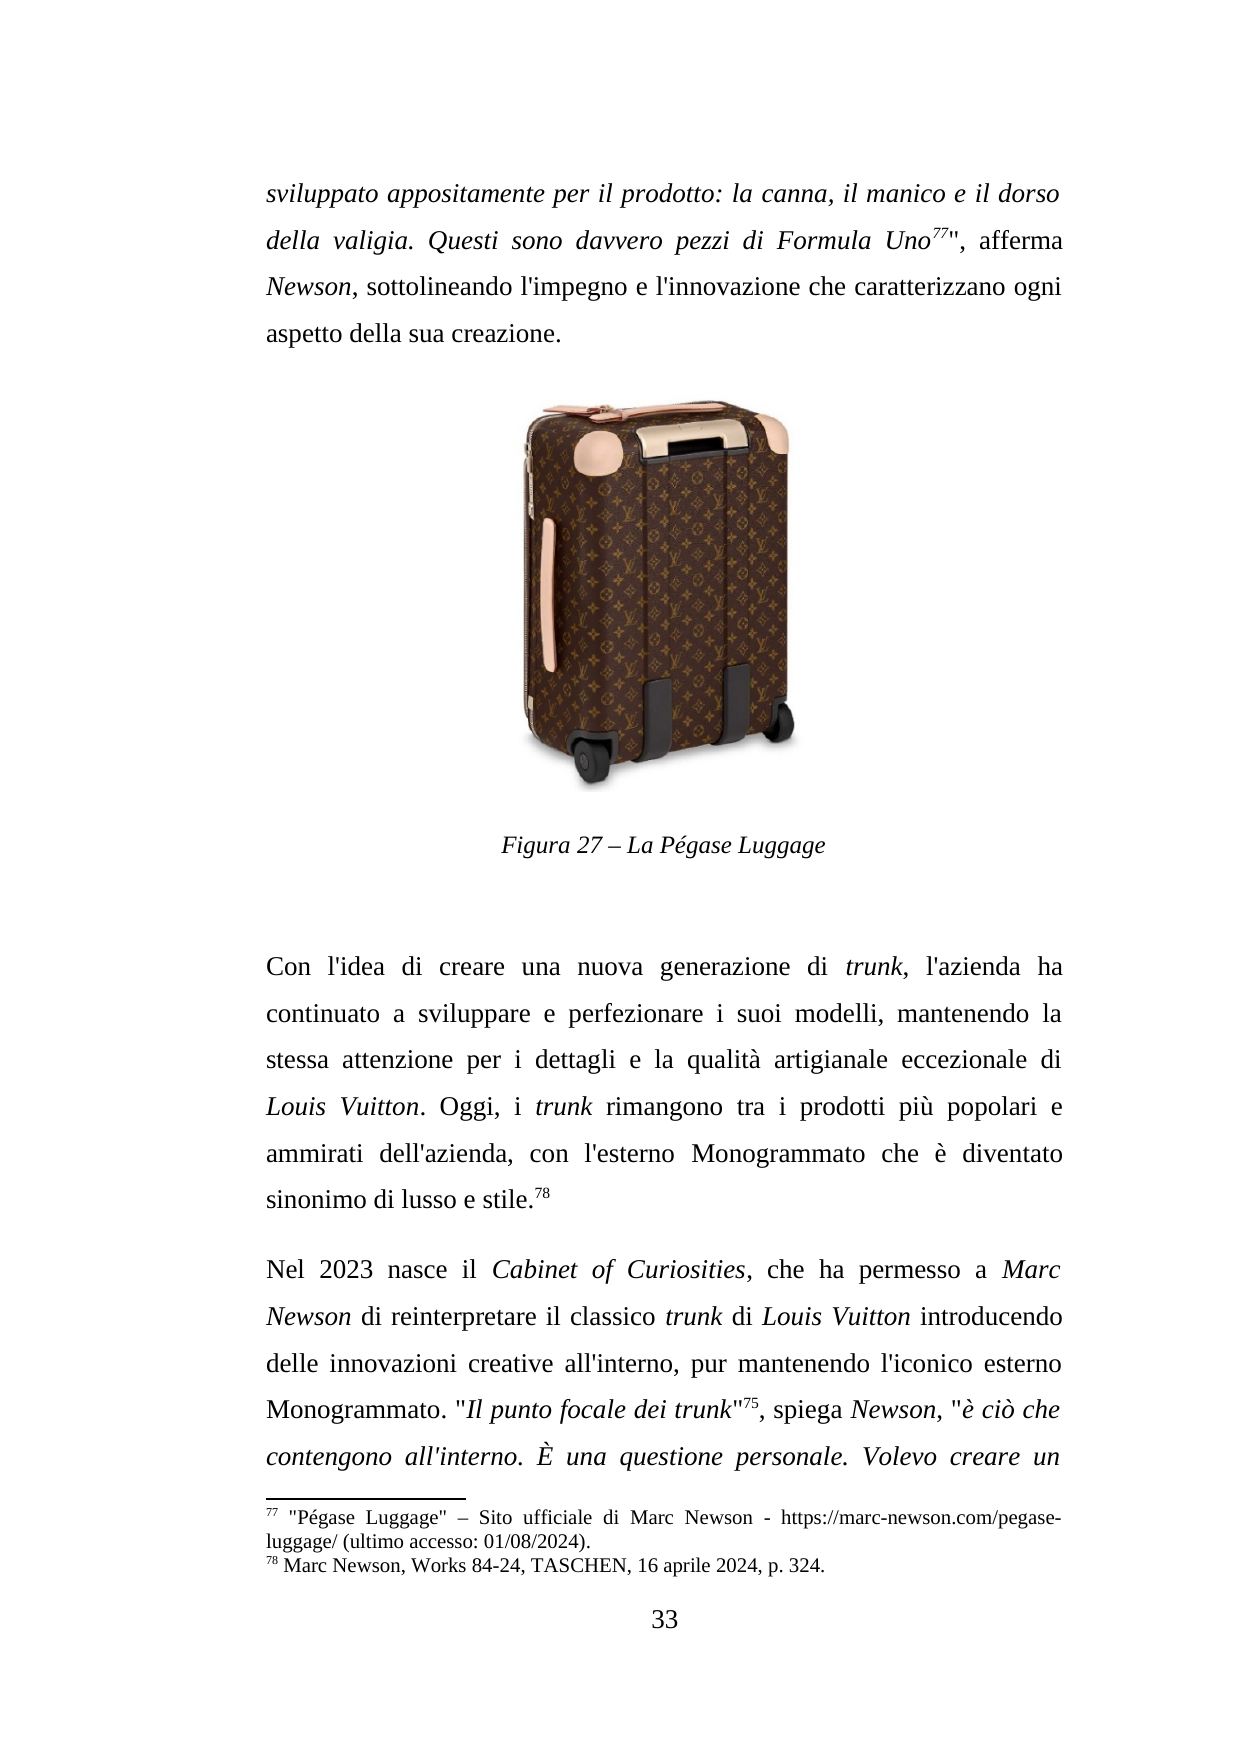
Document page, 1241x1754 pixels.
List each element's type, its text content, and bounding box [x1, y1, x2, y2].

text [266, 177, 1063, 348]
picture [447, 387, 882, 792]
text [266, 1253, 1063, 1471]
text Con l'idea di creare una nuova generazione di trunk, l'azienda ha continuato a sviluppare e perfezionare i suoi modelli, mantenendo la stessa attenzione per i dettagli e la qualità artigianale eccezionale di Louis Vuitton. Oggi, i trunk rimangono tra i prodotti più popolari e ammirati dell'azienda, con l'esterno Monogrammato che è diventato sinonimo di lusso e stile. [266, 950, 1063, 1214]
text Figura 27 – La Pégase Luggage [266, 830, 1063, 859]
